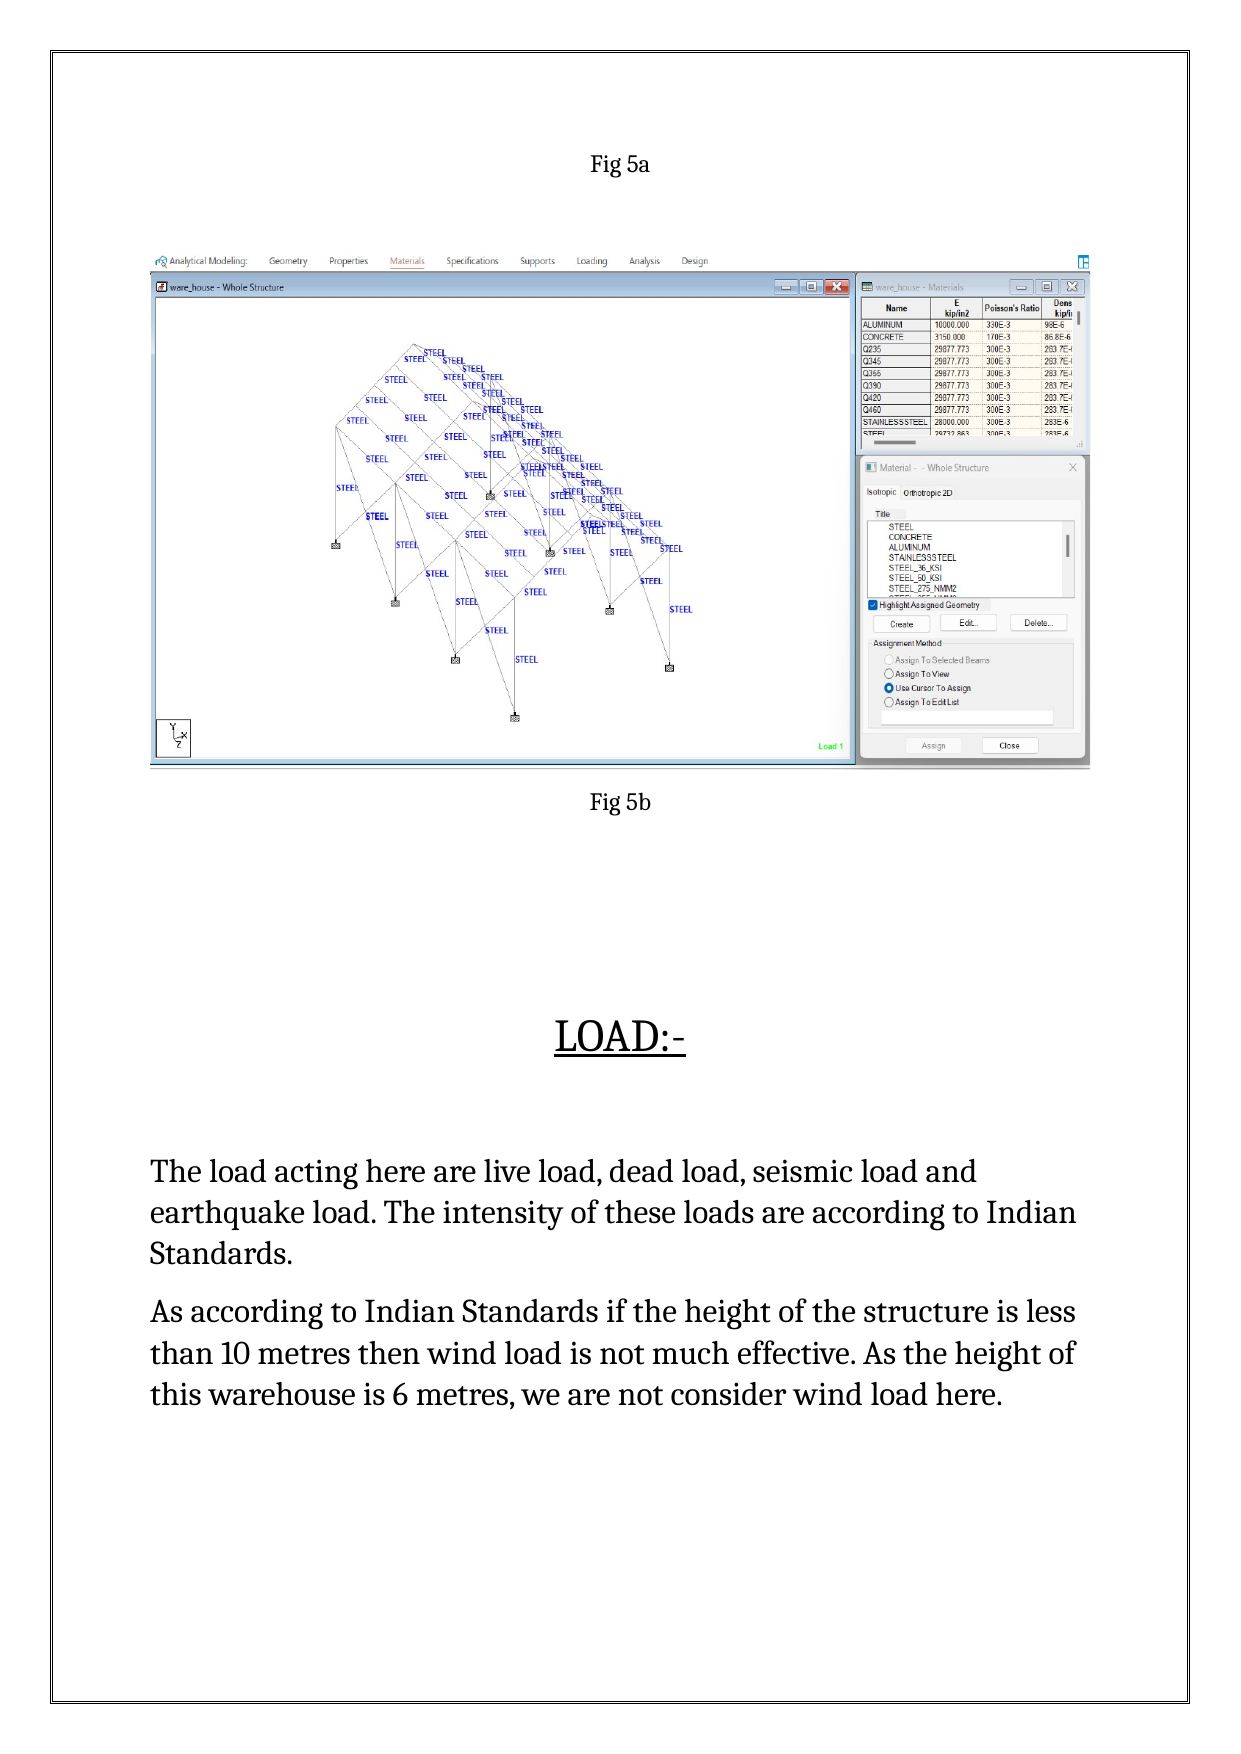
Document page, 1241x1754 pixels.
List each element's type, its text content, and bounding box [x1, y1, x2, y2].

text Fig 5a [150, 150, 1090, 179]
text Fig 5b [150, 788, 1090, 817]
picture [150, 255, 1091, 770]
text As according to Indian Standards if the height of the structure is less than 10 metres then wind load is not much effective. As the height of this warehouse is 6 metres, we are not consider wind load here. [150, 1293, 1090, 1414]
text The load acting here are live load, dead load, seismic load and earthquake load. The intensity of these loads are according to Indian Standards. [150, 1152, 1090, 1273]
text LOAD:- [150, 1010, 1090, 1063]
